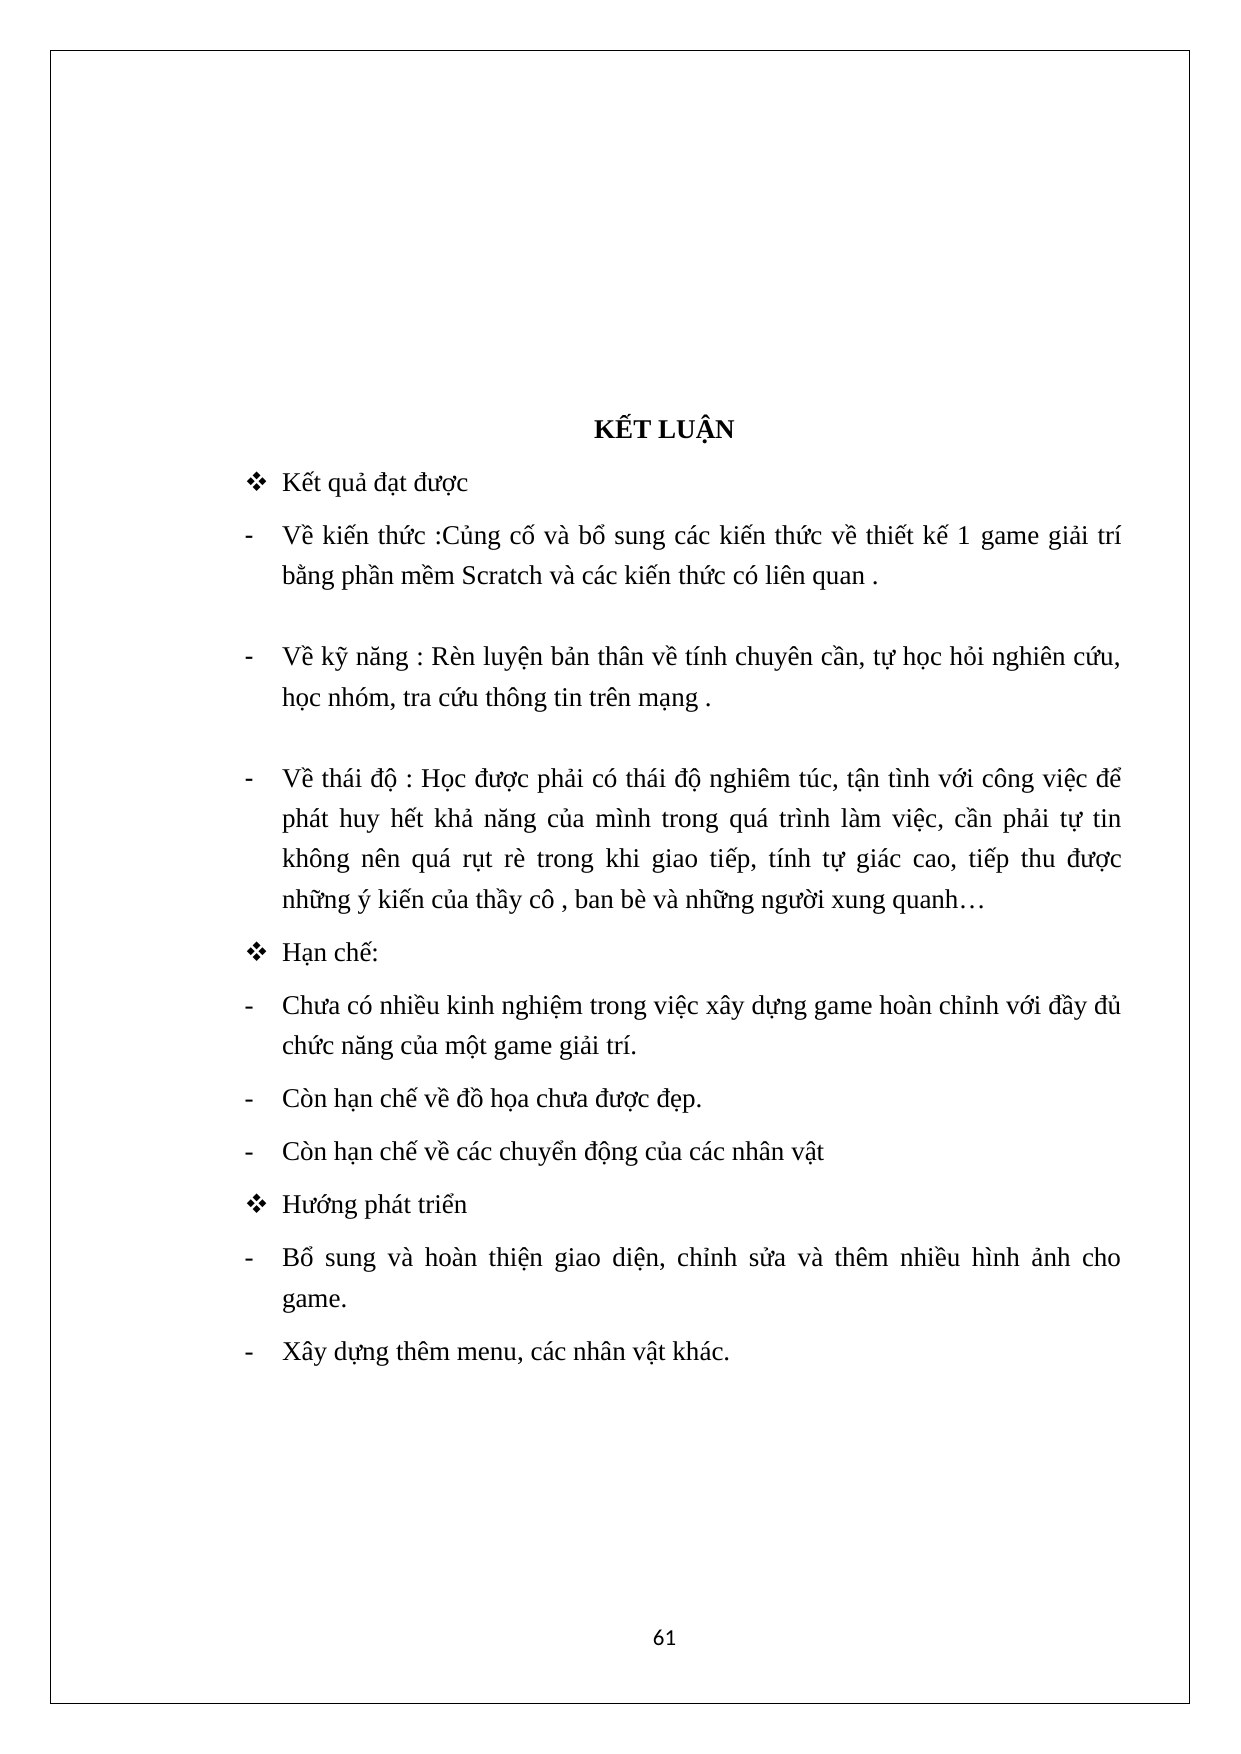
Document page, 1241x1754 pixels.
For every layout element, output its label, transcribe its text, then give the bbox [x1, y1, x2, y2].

list Kết quả đạt được [244, 466, 1122, 497]
list Về kiến thức :Củng cố và bổ sung các kiến thức về thiết kế 1 game giải trí bằng phần mềm Scratch và các kiến thức có liên quan . [244, 519, 1122, 591]
list Xây dựng thêm menu, các nhân vật khác. [244, 1334, 1122, 1366]
list Chưa có nhiều kinh nghiệm trong việc xây dựng game hoàn chỉnh với đầy đủ chức năng của một game giải trí. [244, 989, 1122, 1061]
list Về thái độ : Học được phải có thái độ nghiêm túc, tận tình với công việc để phát huy hết khả năng của mình trong quá trình làm việc, cần phải tự tin không nên quá rụt rè trong khi giao tiếp, tính tự giác cao, tiếp thu được những ý kiến của thầy cô , ban bè và những người xung quanh… [244, 762, 1122, 914]
list Bổ sung và hoàn thiện giao diện, chỉnh sửa và thêm nhiều hình ảnh cho game. [244, 1241, 1122, 1313]
list Còn hạn chế về các chuyển động của các nhân vật [244, 1135, 1122, 1166]
list Hướng phát triển [244, 1188, 1122, 1219]
list Về kỹ năng : Rèn luyện bản thân về tính chuyên cần, tự học hỏi nghiên cứu, học nhóm, tra cứu thông tin trên mạng . [244, 640, 1122, 712]
subtitle KẾT LUẬN [207, 413, 1122, 444]
list Hạn chế: [244, 936, 1122, 967]
list Còn hạn chế về đồ họa chưa được đẹp. [244, 1082, 1122, 1113]
